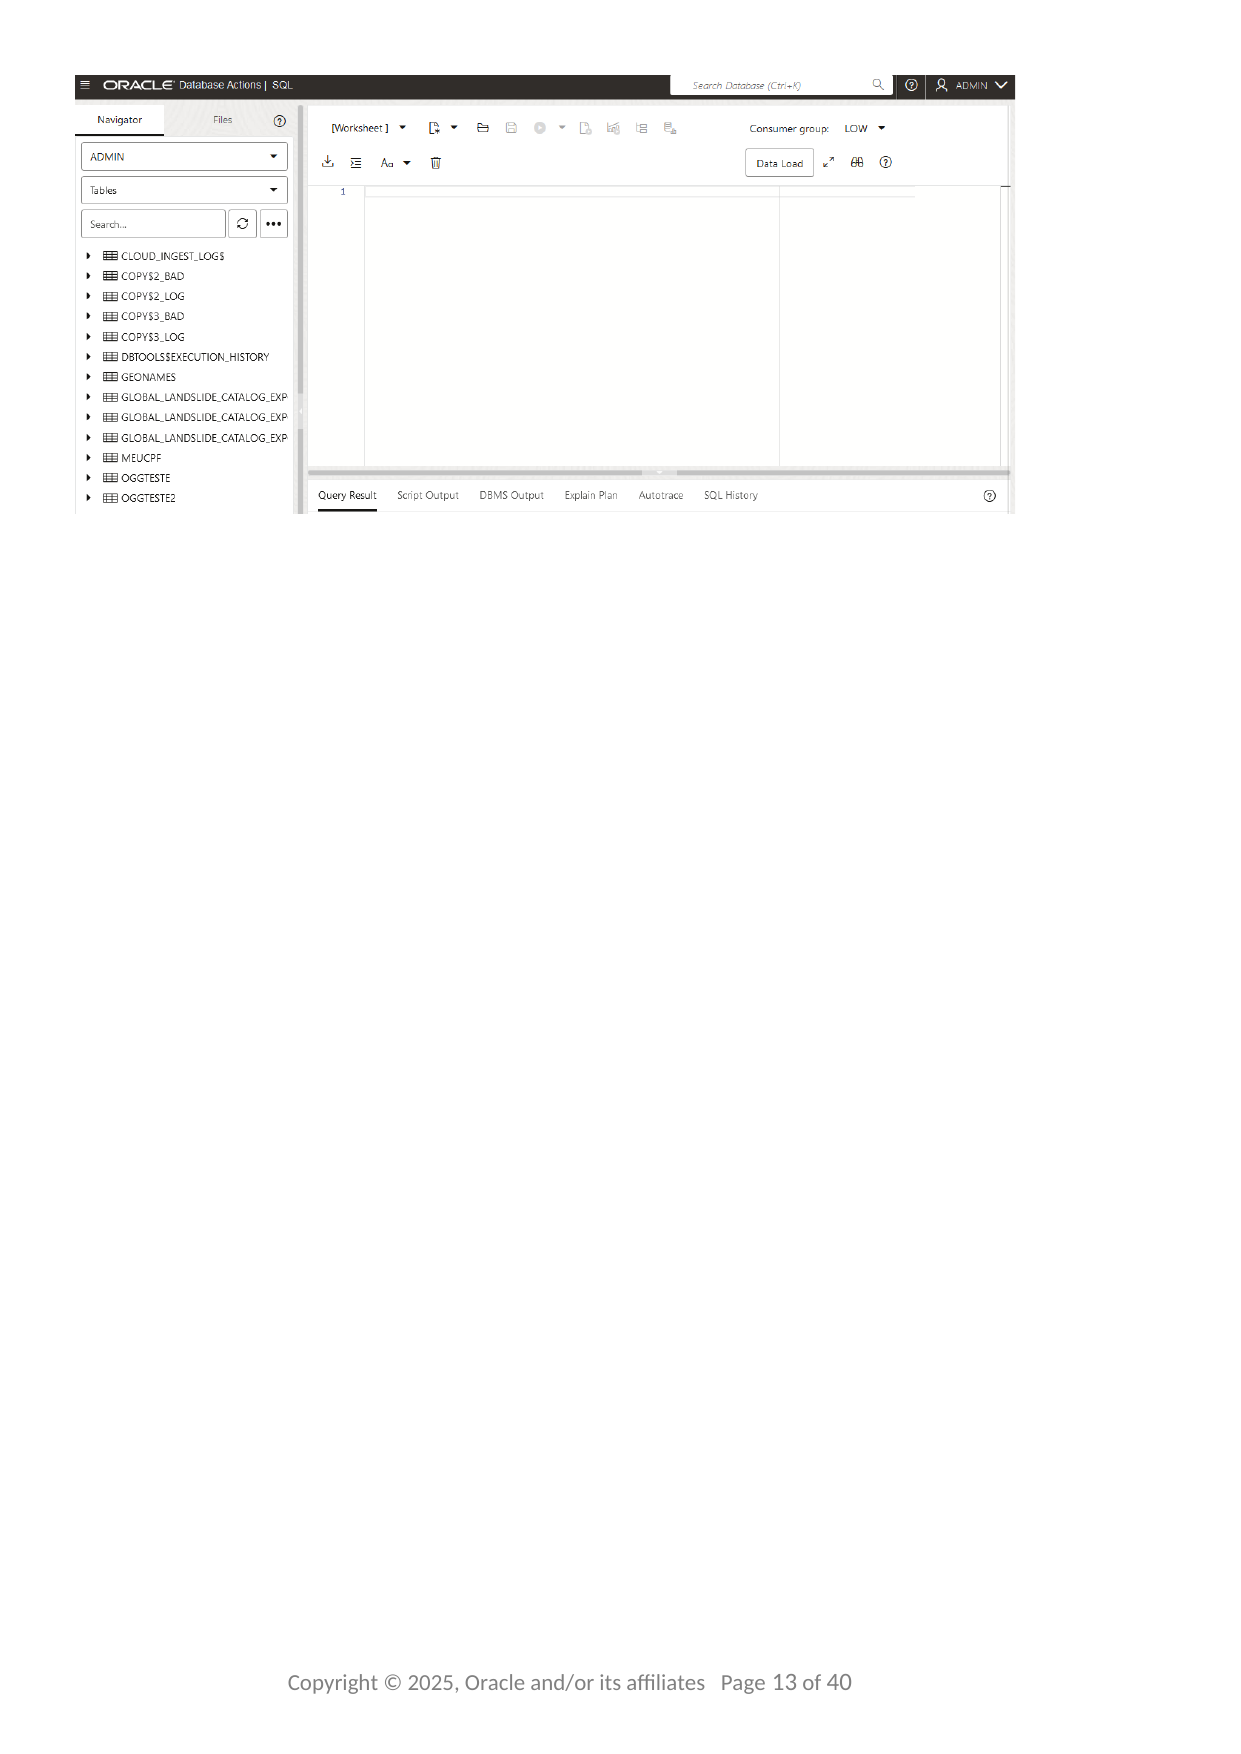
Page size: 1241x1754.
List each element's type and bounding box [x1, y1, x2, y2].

picture [75, 75, 1016, 514]
